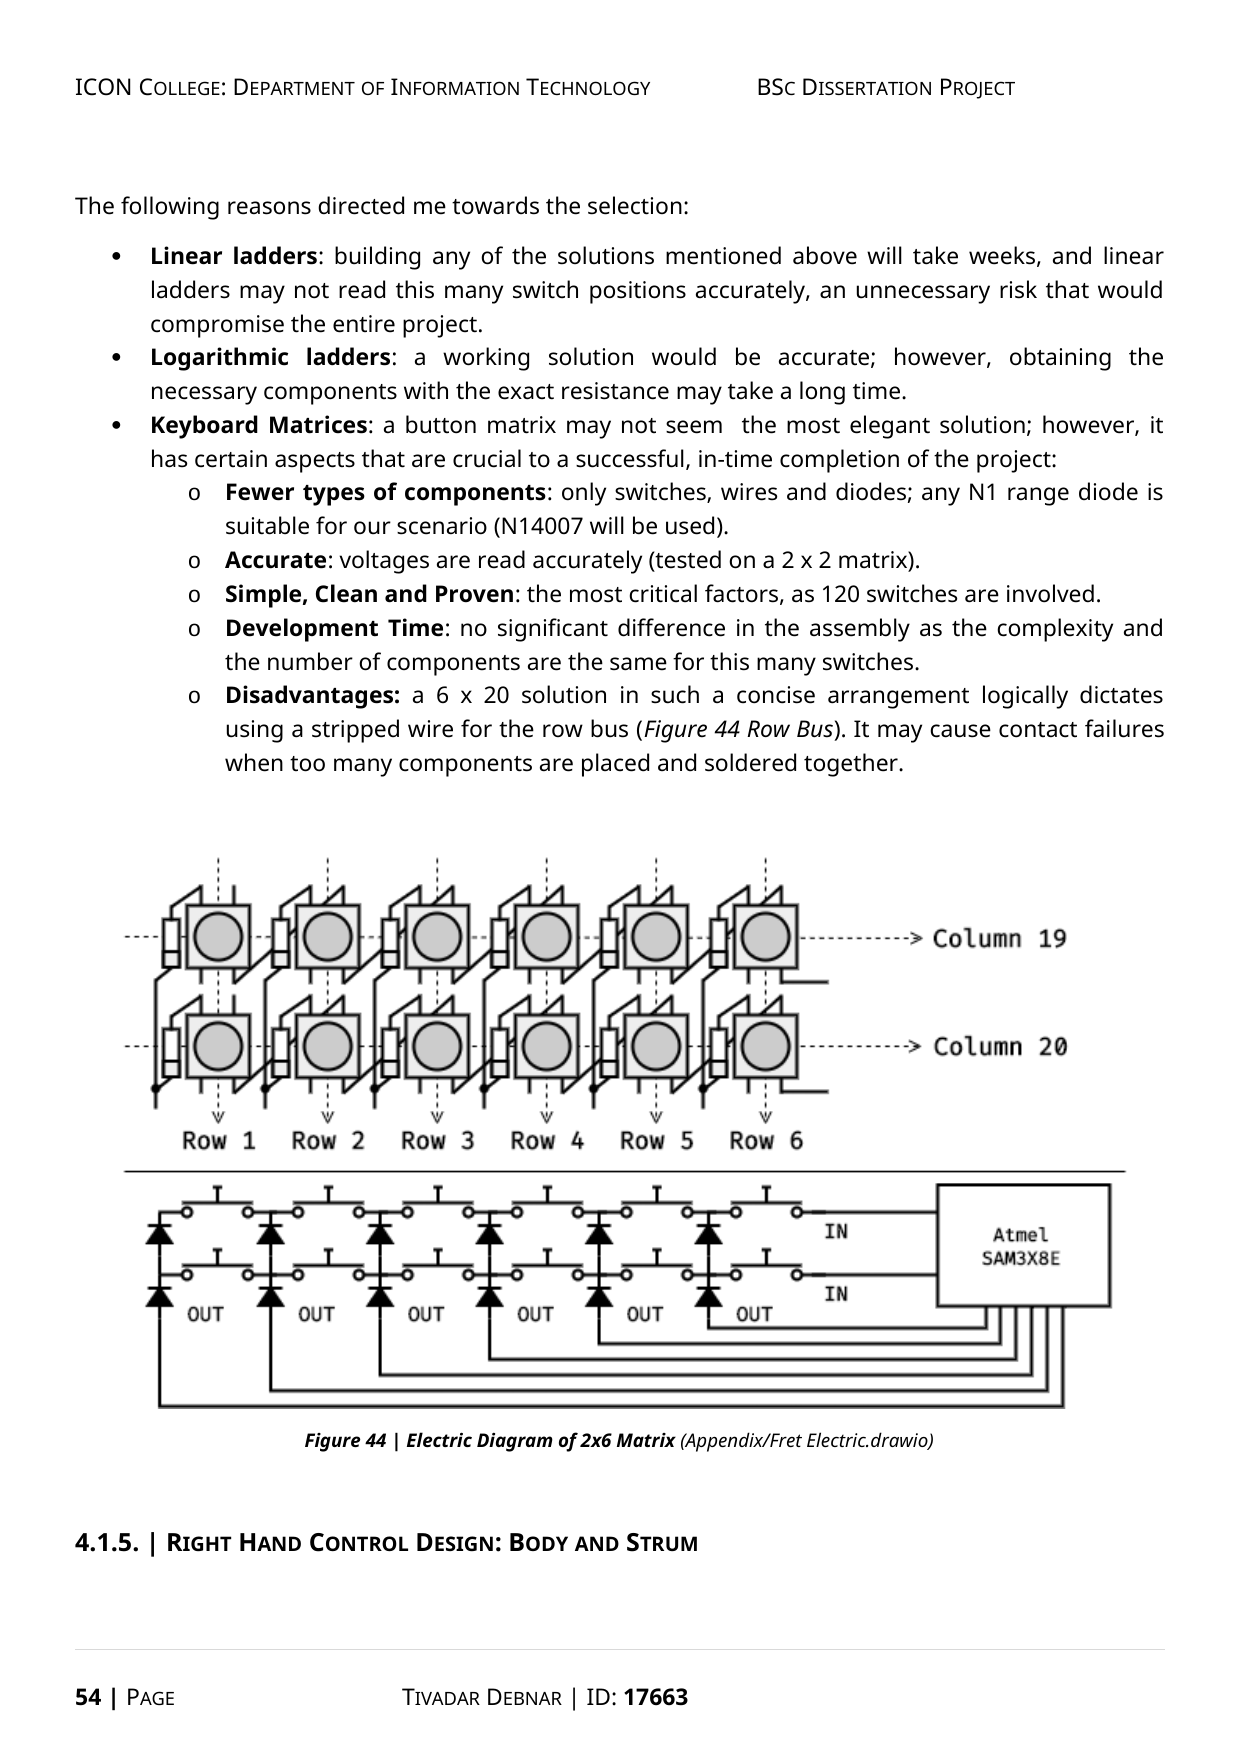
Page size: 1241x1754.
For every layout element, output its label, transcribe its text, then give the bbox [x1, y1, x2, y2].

list Linear ladders: building any of the solutions mentioned above will take weeks, and linear ladders may not read this many switch positions accurately, an unnecessary risk that would compromise the entire project. [112, 240, 1165, 339]
list Simple, Clean and Proven: the most critical factors, as 120 switches are involved. [187, 578, 1165, 609]
list Development Time: no significant difference in the assembly as the complexity and the number of components are the same for this many switches. [187, 612, 1165, 677]
list Keyboard Matrices: a button matrix may not seem the most elegant solution; however, it has certain aspects that are crucial to a successful, in-time completion of the project: [112, 409, 1165, 474]
text The following reasons directed me towards the selection: [75, 190, 1165, 221]
list Fewer types of components: only switches, wires and diodes; any N1 range diode is suitable for our scenario (N14007 will be used). [187, 476, 1165, 541]
list Accurate: voltages are read accurately (tested on a 2 x 2 matrix). [187, 544, 1165, 575]
list Disadvantages: a 6 x 20 solution in such a concise arrangement logically dictates using a stripped wire for the row bus (Figure 44 Row Bus). It may cause contact failures when too many components are placed and soldered together. [187, 679, 1165, 778]
list Logarithmic ladders: a working solution would be accurate; however, obtaining the necessary components with the exact resistance may take a long time. [112, 341, 1165, 406]
subtitle 4.1.5. | Right Hand Control Design: Body and Strum [75, 1524, 1165, 1559]
picture [113, 847, 1128, 1409]
